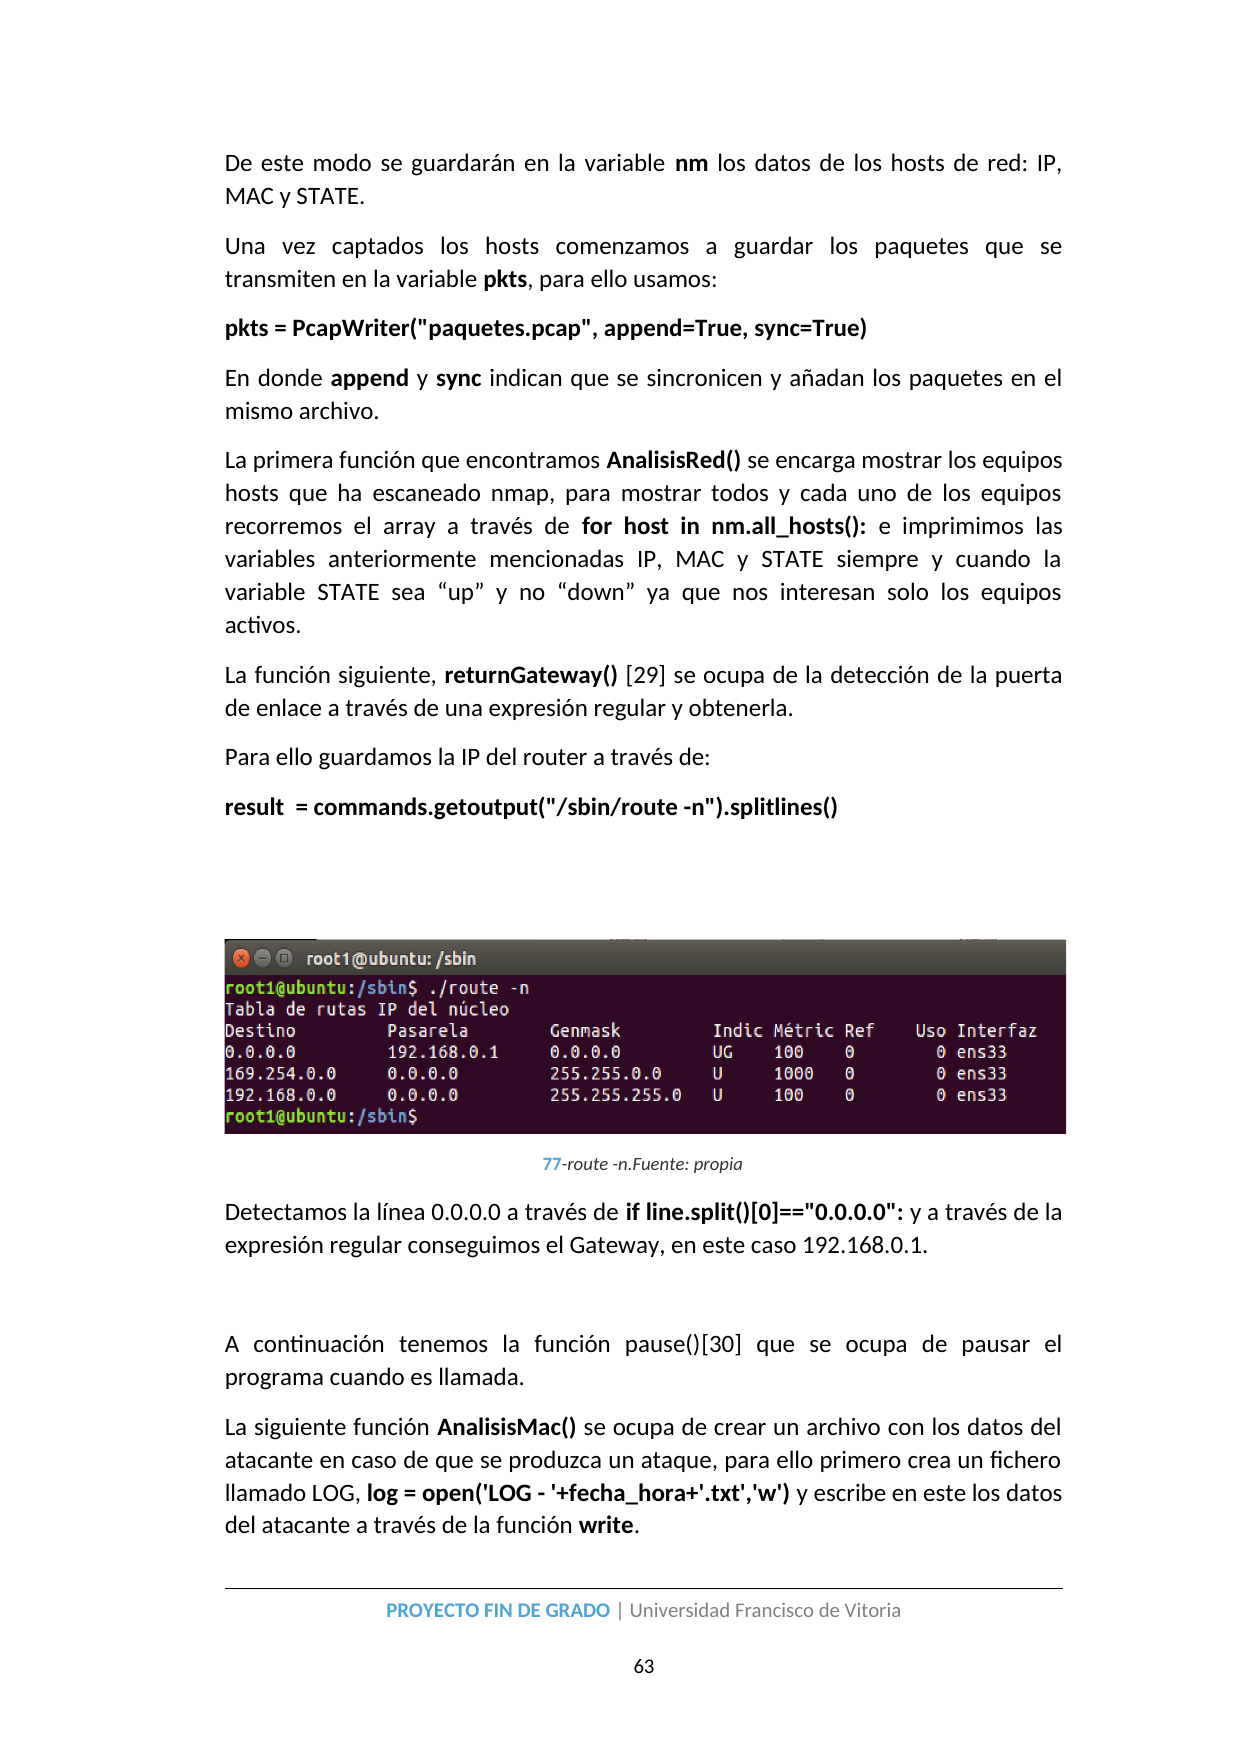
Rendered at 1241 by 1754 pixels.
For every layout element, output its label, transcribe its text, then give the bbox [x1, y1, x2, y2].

text result = commands.getoutput("/sbin/route -n").splitlines() [224, 791, 1063, 821]
picture [224, 939, 1067, 1134]
text Para ello guardamos la IP del router a través de: [224, 741, 1063, 772]
text pkts = PcapWriter("paquetes.pcap", append=True, sync=True) [224, 313, 1063, 343]
text La primera función que encontramos AnalisisRed() se encarga mostrar los equipos hosts que ha escaneado nmap, para mostrar todos y cada uno de los equipos recorremos el array a través de for host in nm.all_hosts(): e imprimimos las variables anteriormente mencionadas IP, MAC y STATE siempre y cuando la variable STATE sea “up” y no “down” ya que nos interesan solo los equipos activos. [224, 445, 1063, 640]
text Una vez captados los hosts comenzamos a guardar los paquetes que se transmiten en la variable pkts, para ello usamos: [224, 230, 1063, 293]
text La siguiente función AnalisisMac() se ocupa de crear un archivo con los datos del atacante en caso de que se produzca un ataque, para ello primero crea un fichero llamado LOG, log = open('LOG - '+fecha_hora+'.txt','w') y escribe en este los datos del atacante a través de la función write. [224, 1411, 1063, 1540]
text Detectamos la línea 0.0.0.0 a través de if line.split()[0]=="0.0.0.0": y a través de la expresión regular conseguimos el Gateway, en este caso 192.168.0.1. [224, 1196, 1063, 1260]
text De este modo se guardarán en la variable nm los datos de los hosts de red: IP, MAC y STATE. [224, 148, 1063, 211]
text 77-route -n.Fuente: propia [224, 1153, 1063, 1176]
text A continuación tenemos la función pause()[30] que se ocupa de pausar el programa cuando es llamada. [224, 1328, 1063, 1392]
text En donde append y sync indican que se sincronicen y añadan los paquetes en el mismo archivo. [224, 362, 1063, 426]
text La función siguiente, returnGateway() [29] se ocupa de la detección de la puerta de enlace a través de una expresión regular y obtenerla. [224, 659, 1063, 722]
